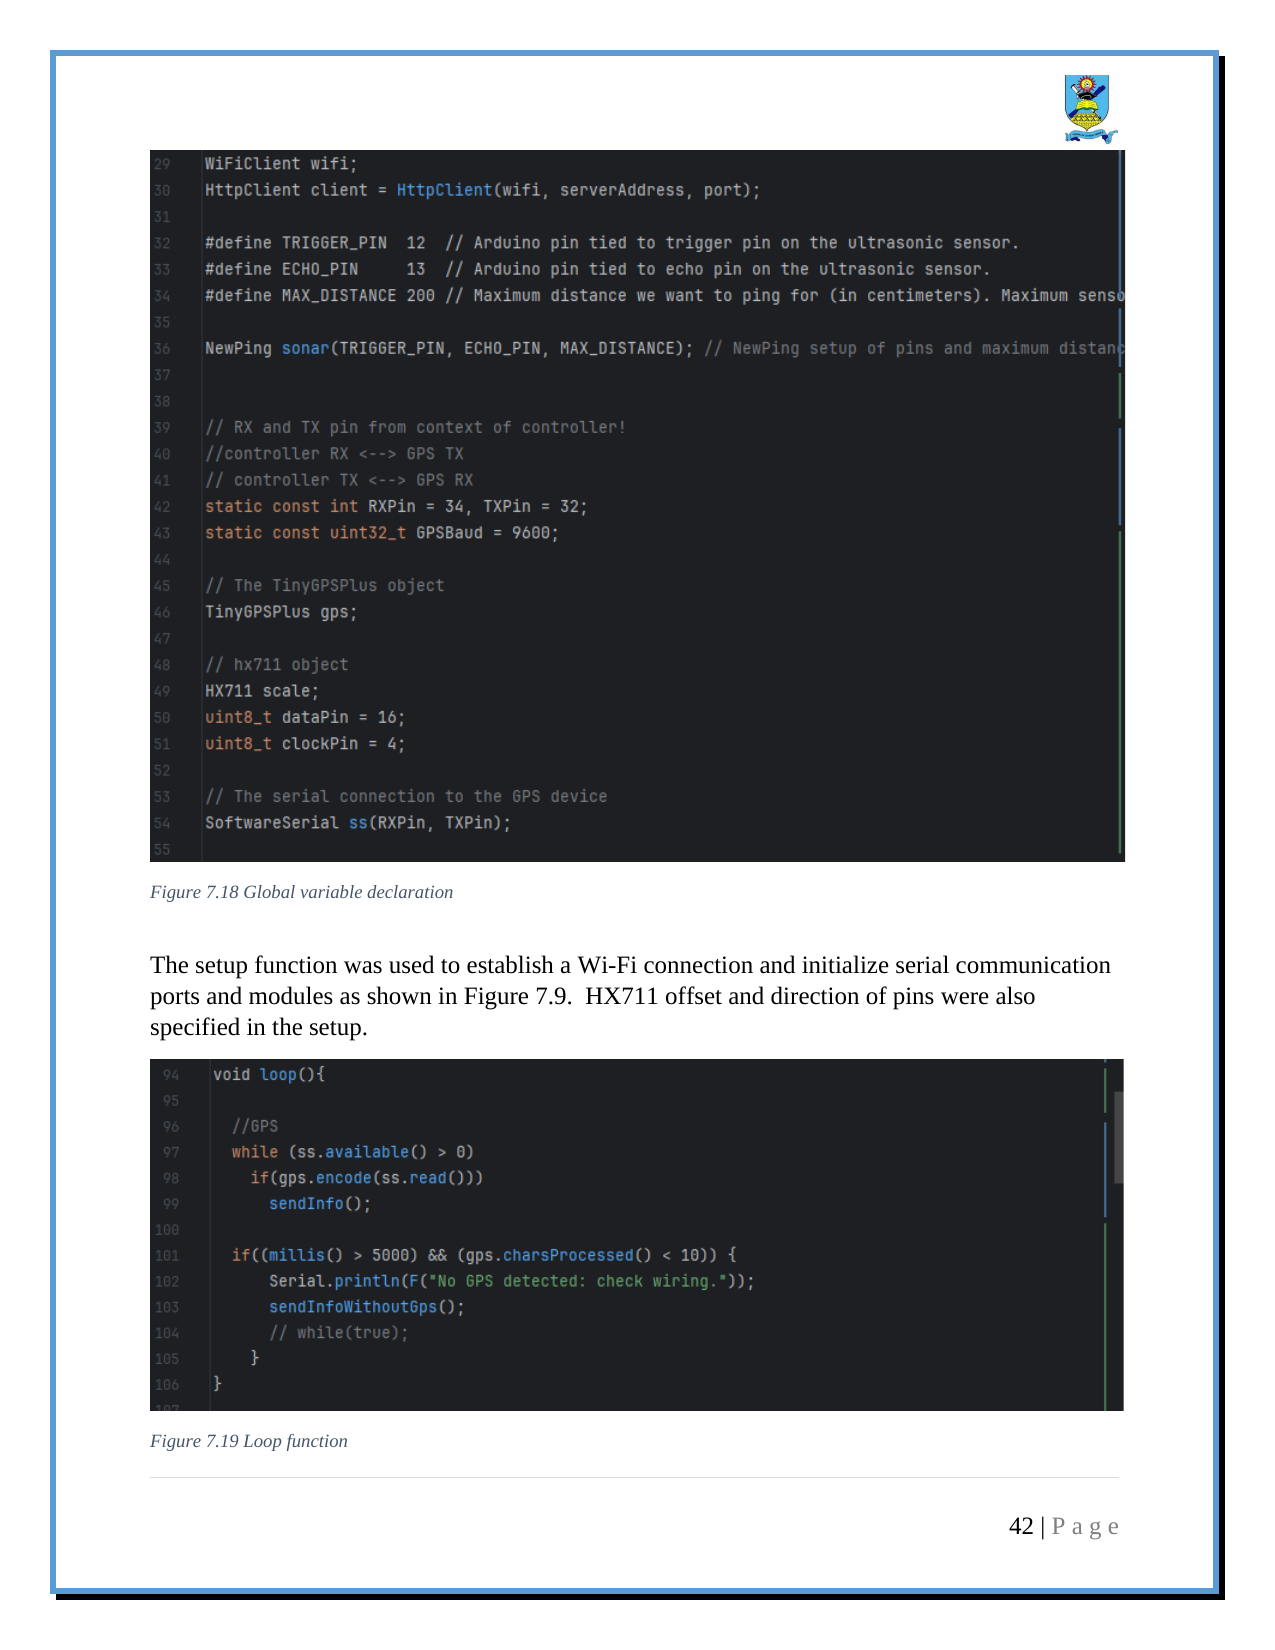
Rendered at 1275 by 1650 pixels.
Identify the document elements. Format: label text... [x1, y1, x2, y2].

picture [150, 1059, 1124, 1411]
text The setup function was used to establish a Wi-Fi connection and initialize serial communication ports and modules as shown in Figure 7.9. HX711 offset and direction of pins were also specified in the setup. [150, 950, 1119, 1041]
picture [1056, 75, 1119, 145]
picture [150, 150, 1125, 862]
